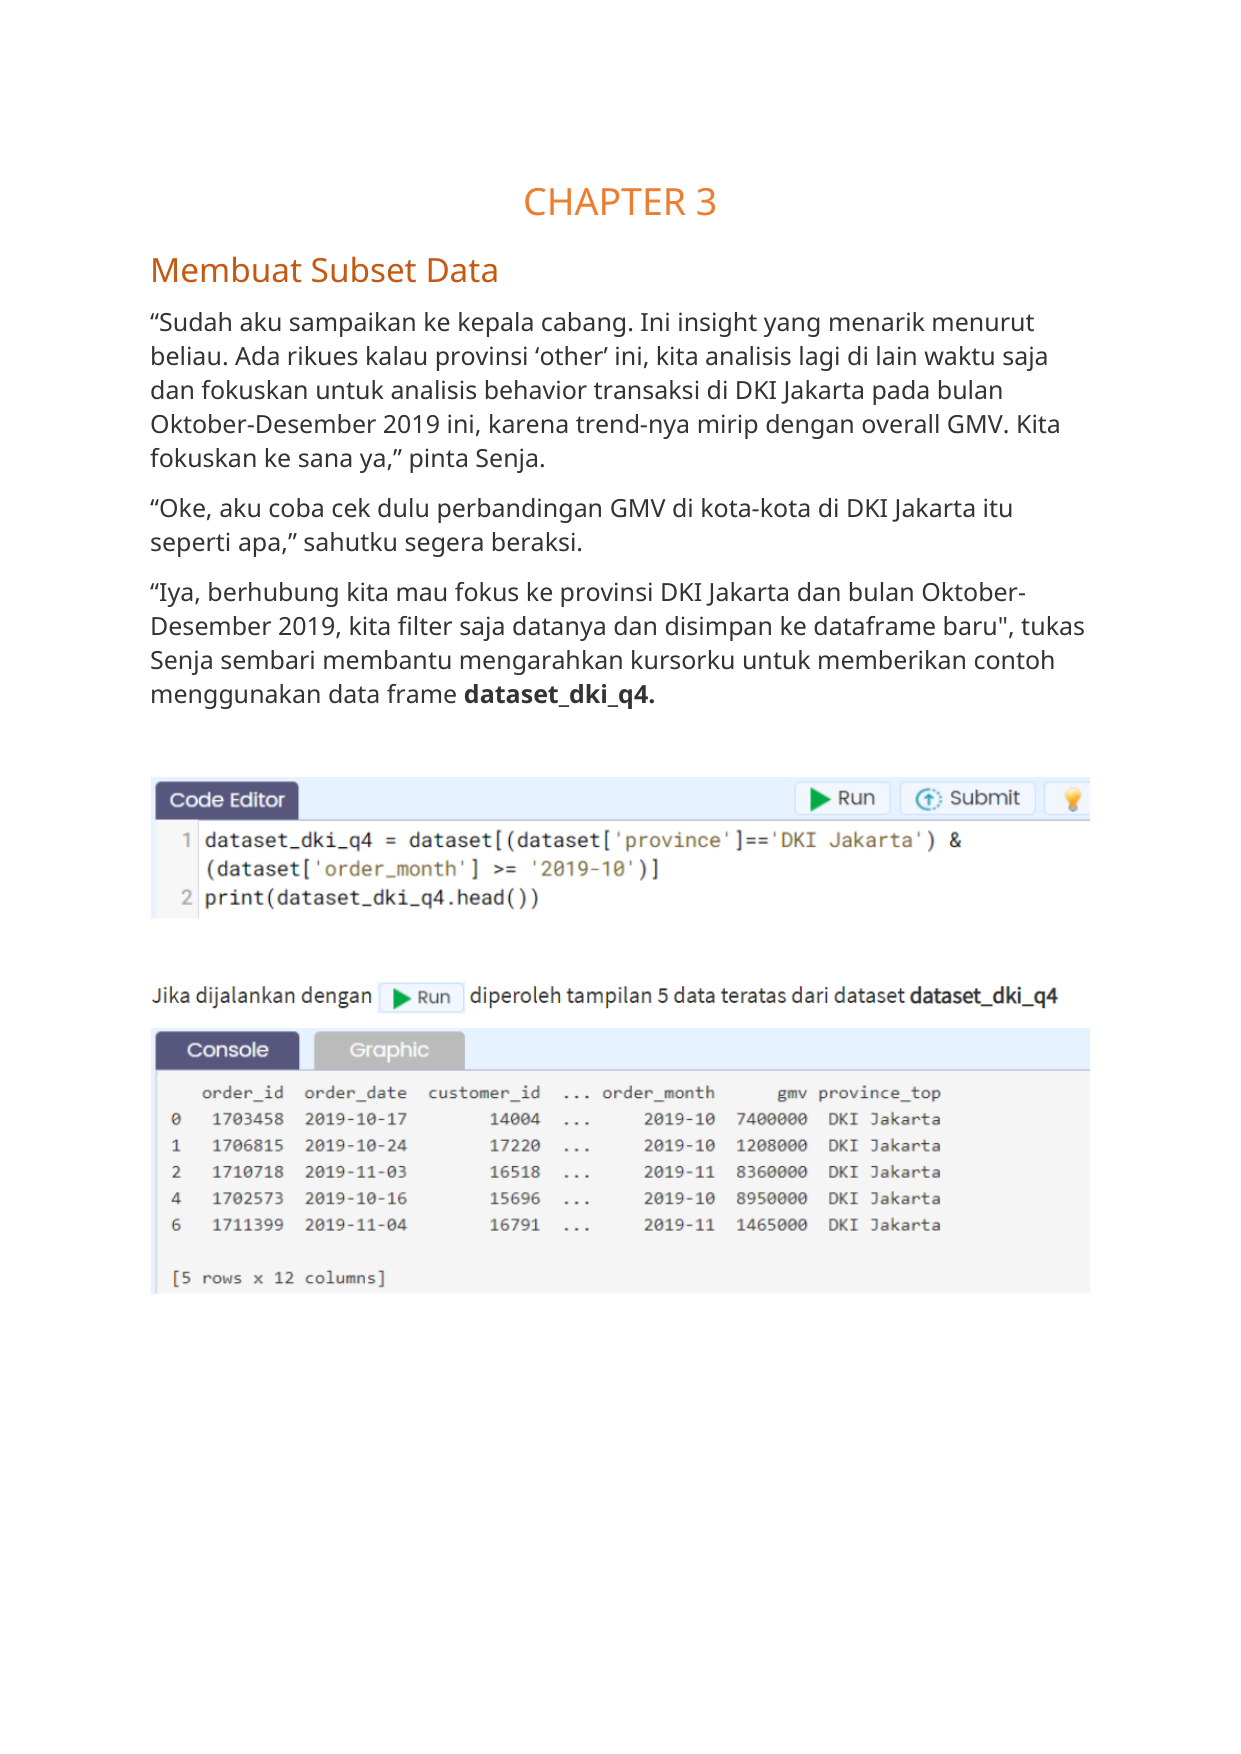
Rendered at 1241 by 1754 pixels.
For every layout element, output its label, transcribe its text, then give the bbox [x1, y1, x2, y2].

text “Iya, berhubung kita mau fokus ke provinsi DKI Jakarta dan bulan Oktober-Desember 2019, kita filter saja datanya dan disimpan ke dataframe baru", tukas Senja sembari membantu mengarahkan kursorku untuk memberikan contoh menggunakan data frame dataset_dki_q4. [150, 574, 1090, 711]
picture [150, 776, 1091, 1300]
subtitle Membuat Subset Data [150, 247, 1090, 292]
text “Oke, aku coba cek dulu perbandingan GMV di kota-kota di DKI Jakarta itu seperti apa,” sahutku segera beraksi. [150, 491, 1090, 559]
subtitle CHAPTER 3 [150, 175, 1090, 226]
text “Sudah aku sampaikan ke kepala cabang. Ini insight yang menarik menurut beliau. Ada rikues kalau provinsi ‘other’ ini, kita analisis lagi di lain waktu saja dan fokuskan untuk analisis behavior transaksi di DKI Jakarta pada bulan Oktober-Desember 2019 ini, karena trend-nya mirip dengan overall GMV. Kita fokuskan ke sana ya,” pinta Senja. [150, 305, 1090, 475]
